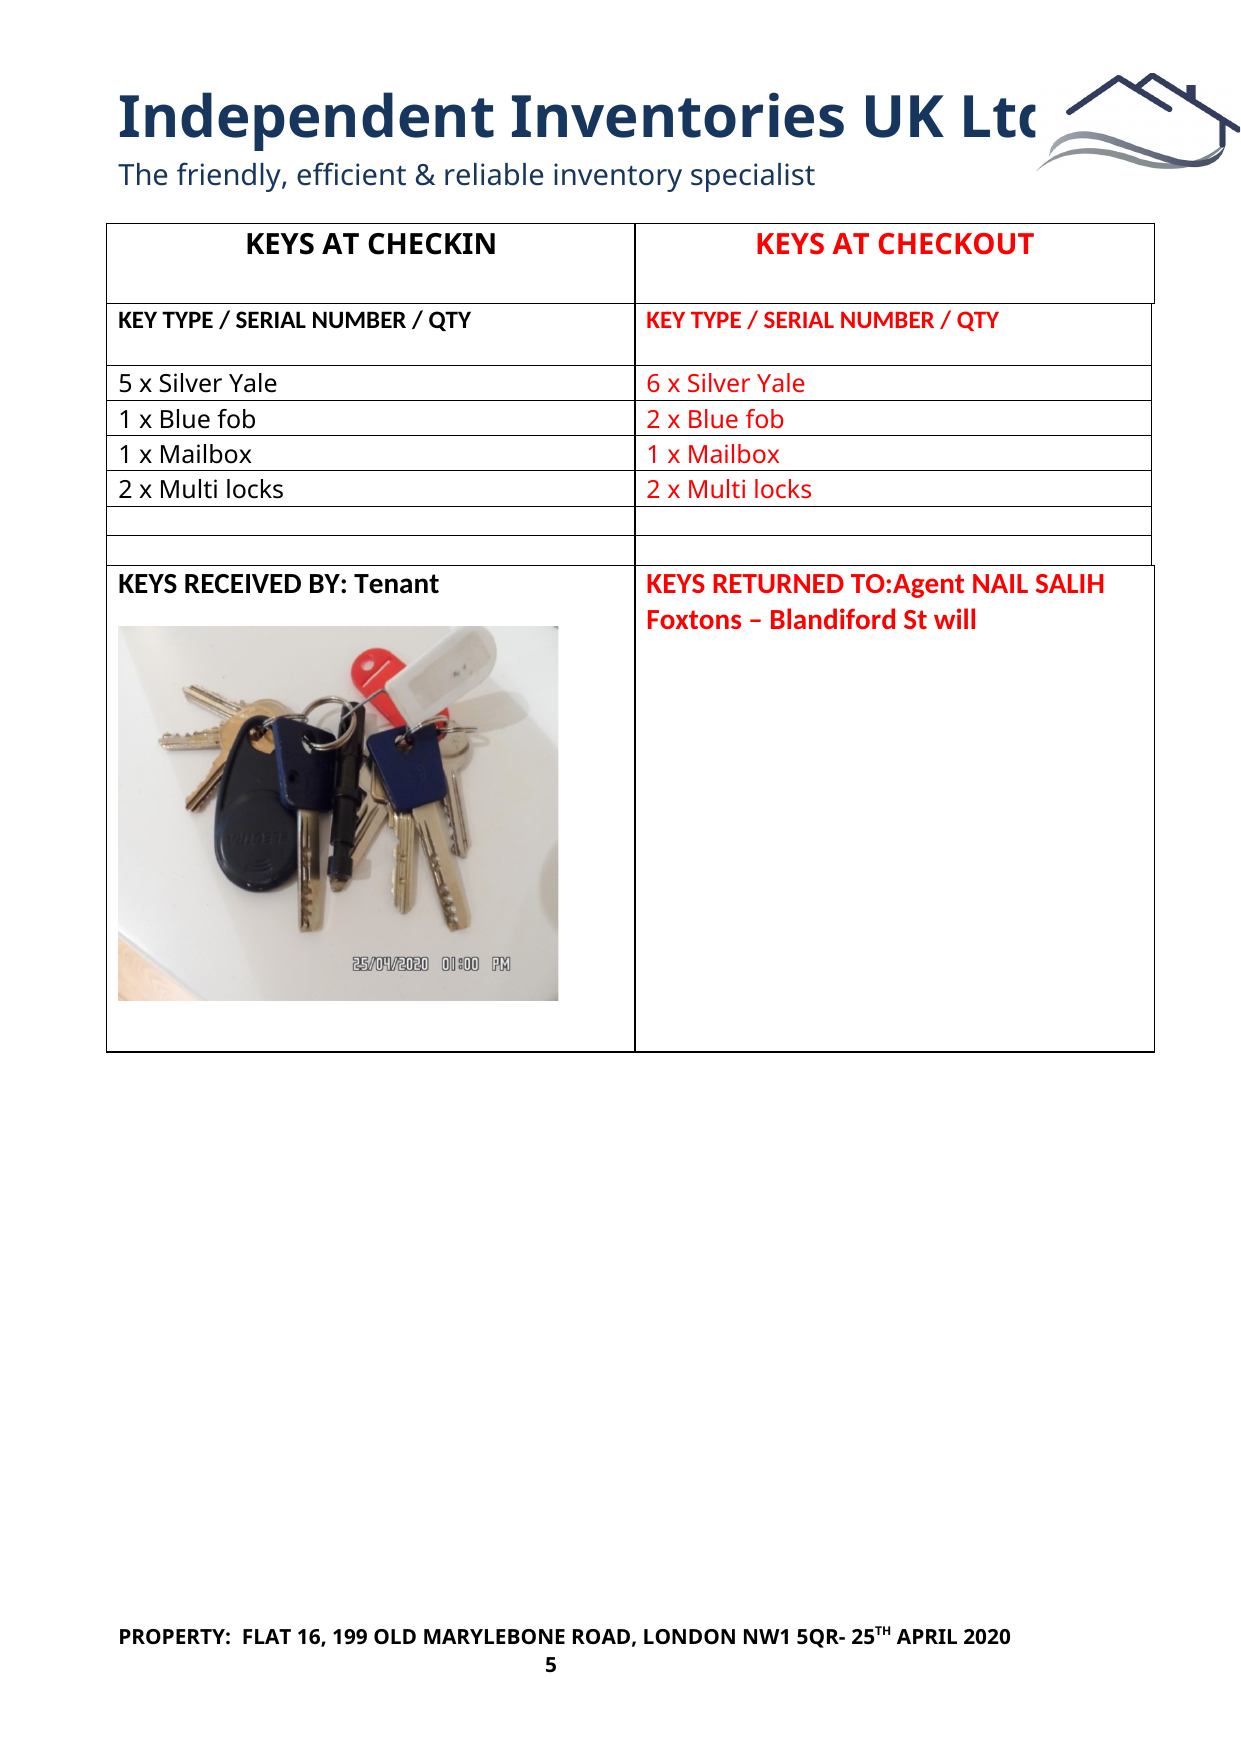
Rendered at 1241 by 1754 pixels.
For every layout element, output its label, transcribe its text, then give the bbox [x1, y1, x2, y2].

picture [1035, 73, 1241, 170]
table_cell 2 x Blue fob [636, 401, 1151, 435]
picture [118, 626, 559, 1001]
table_header KEYS AT CHECKIN [107, 224, 634, 303]
table_cell 1 x Blue fob [107, 401, 634, 435]
table_cell 2 x Multi locks [636, 471, 1151, 506]
table_cell 1 x Mailbox [107, 436, 634, 470]
table_cell [636, 536, 1151, 564]
table_cell 1 x Mailbox [636, 436, 1151, 470]
table_cell 6 x Silver Yale [636, 366, 1151, 400]
table_cell KEYS RETURNED TO:Agent NAIL SALIH Foxtons – Blandiford St will [636, 566, 1154, 1051]
table_cell [107, 536, 634, 564]
table_cell 2 x Multi locks [107, 471, 634, 506]
table_cell KEYS RECEIVED BY: Tenant [107, 566, 634, 1051]
table_cell 5 x Silver Yale [107, 366, 634, 400]
table_cell KEY TYPE / SERIAL NUMBER / QTY [636, 304, 1151, 365]
table_header KEYS AT CHECKOUT [636, 224, 1154, 303]
table_cell [107, 507, 634, 535]
table_cell KEY TYPE / SERIAL NUMBER / QTY [107, 304, 634, 365]
table_cell [636, 507, 1151, 535]
